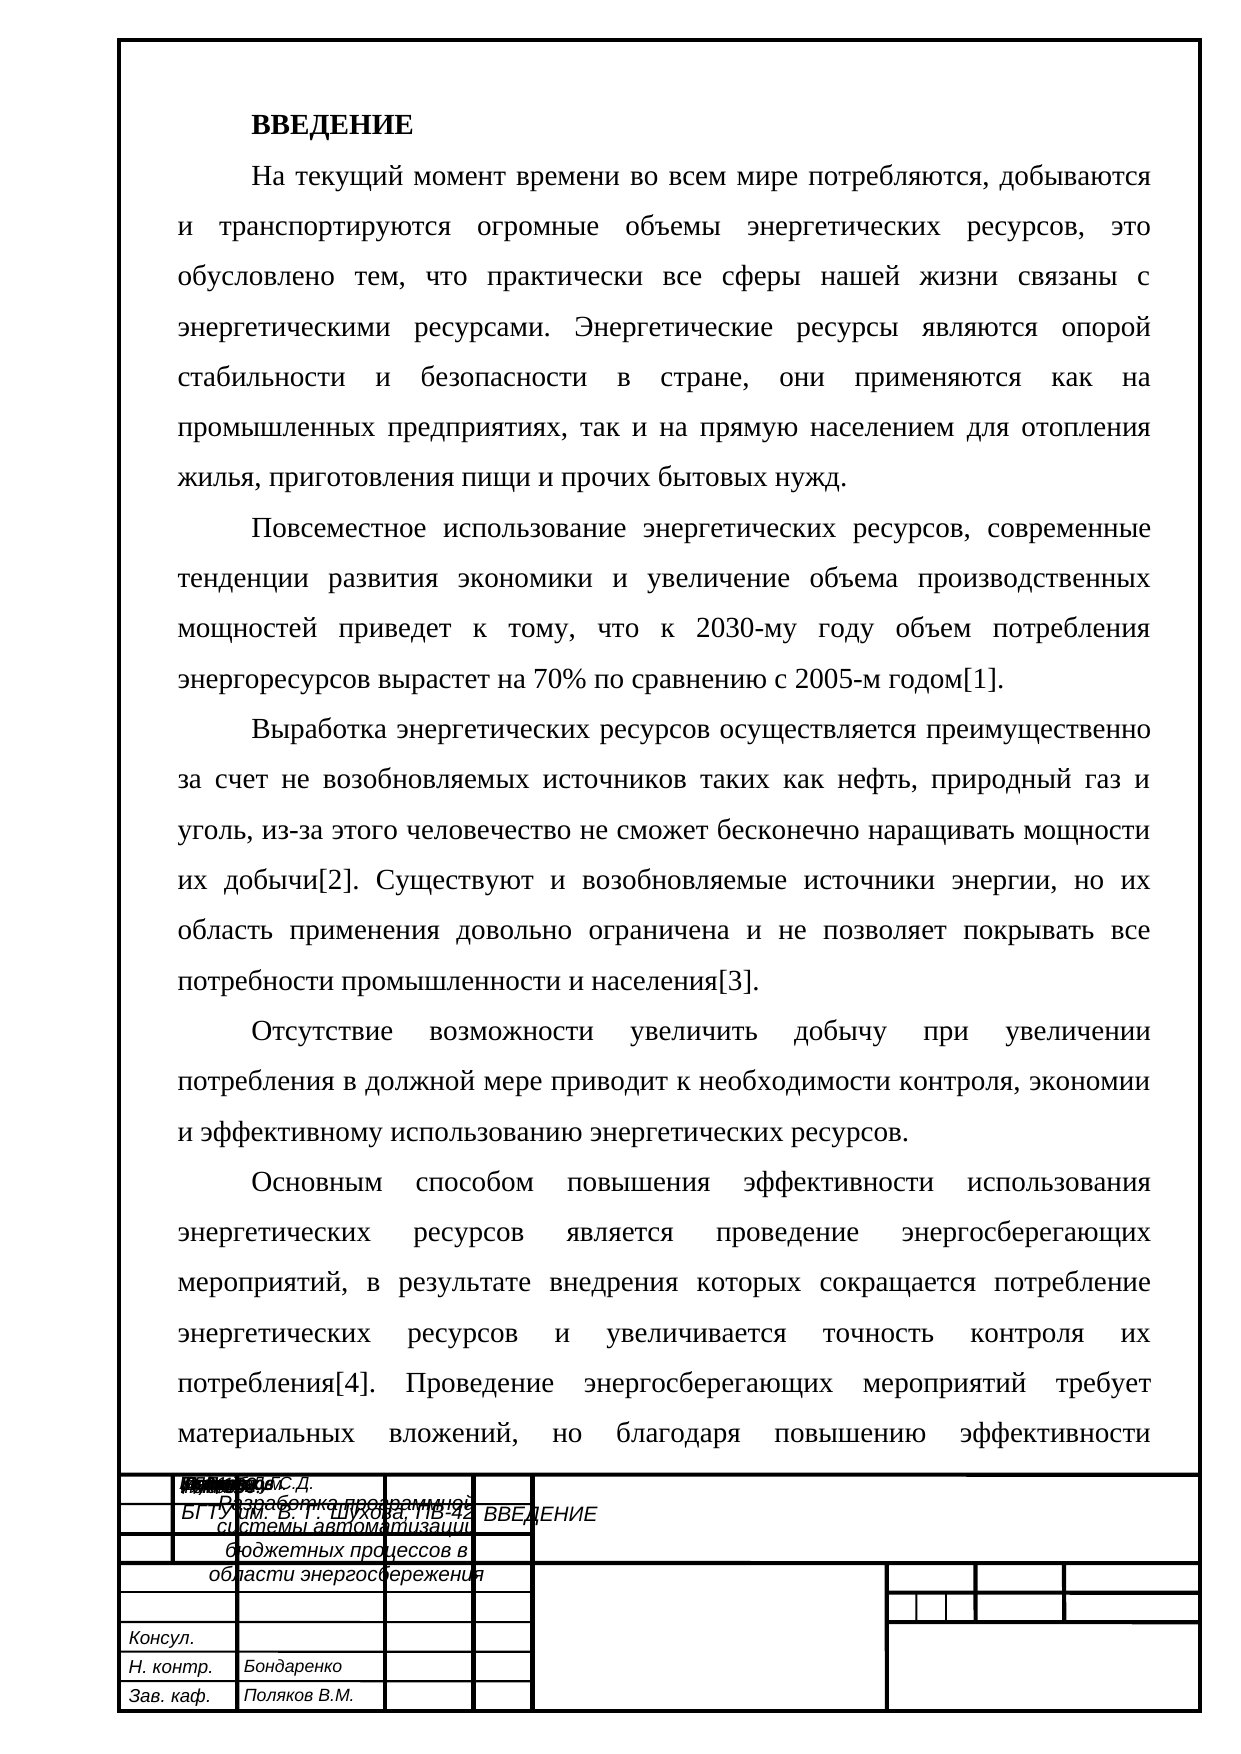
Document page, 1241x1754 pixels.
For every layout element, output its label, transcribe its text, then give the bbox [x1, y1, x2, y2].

text Выработка энергетических ресурсов осуществляется преимущественно за счет не возобновляемых источников таких как нефть, природный газ и уголь, из-за этого человечество не сможет бесконечно наращивать мощности их добычи[2]. Существуют и возобновляемые источники энергии, но их область применения довольно ограничена и не позволяет покрывать все потребности промышленности и населения[3]. [177, 711, 1152, 996]
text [177, 1164, 1152, 1449]
text Отсутствие возможности увеличить добычу при увеличении потребления в должной мере приводит к необходимости контроля, экономии и эффективному использованию энергетических ресурсов. [177, 1013, 1152, 1147]
text Повсеместное использование энергетических ресурсов, современные тенденции развития экономики и увеличение объема производственных мощностей приведет к тому, что к 2030-му году объем потребления энергоресурсов вырастет на 70% по сравнению с 2005-м годом[1]. [177, 510, 1152, 694]
text На текущий момент времени во всем мире потребляются, добываются и транспортируются огромные объемы энергетических ресурсов, это обусловлено тем, что практически все сферы нашей жизни связаны с энергетическими ресурсами. Энергетические ресурсы являются опорой стабильности и безопасности в стране, они применяются как на промышленных предприятиях, так и на прямую населением для отопления жилья, приготовления пищи и прочих бытовых нужд. [177, 158, 1152, 493]
subtitle ВВЕДЕНИЕ [177, 107, 1152, 141]
